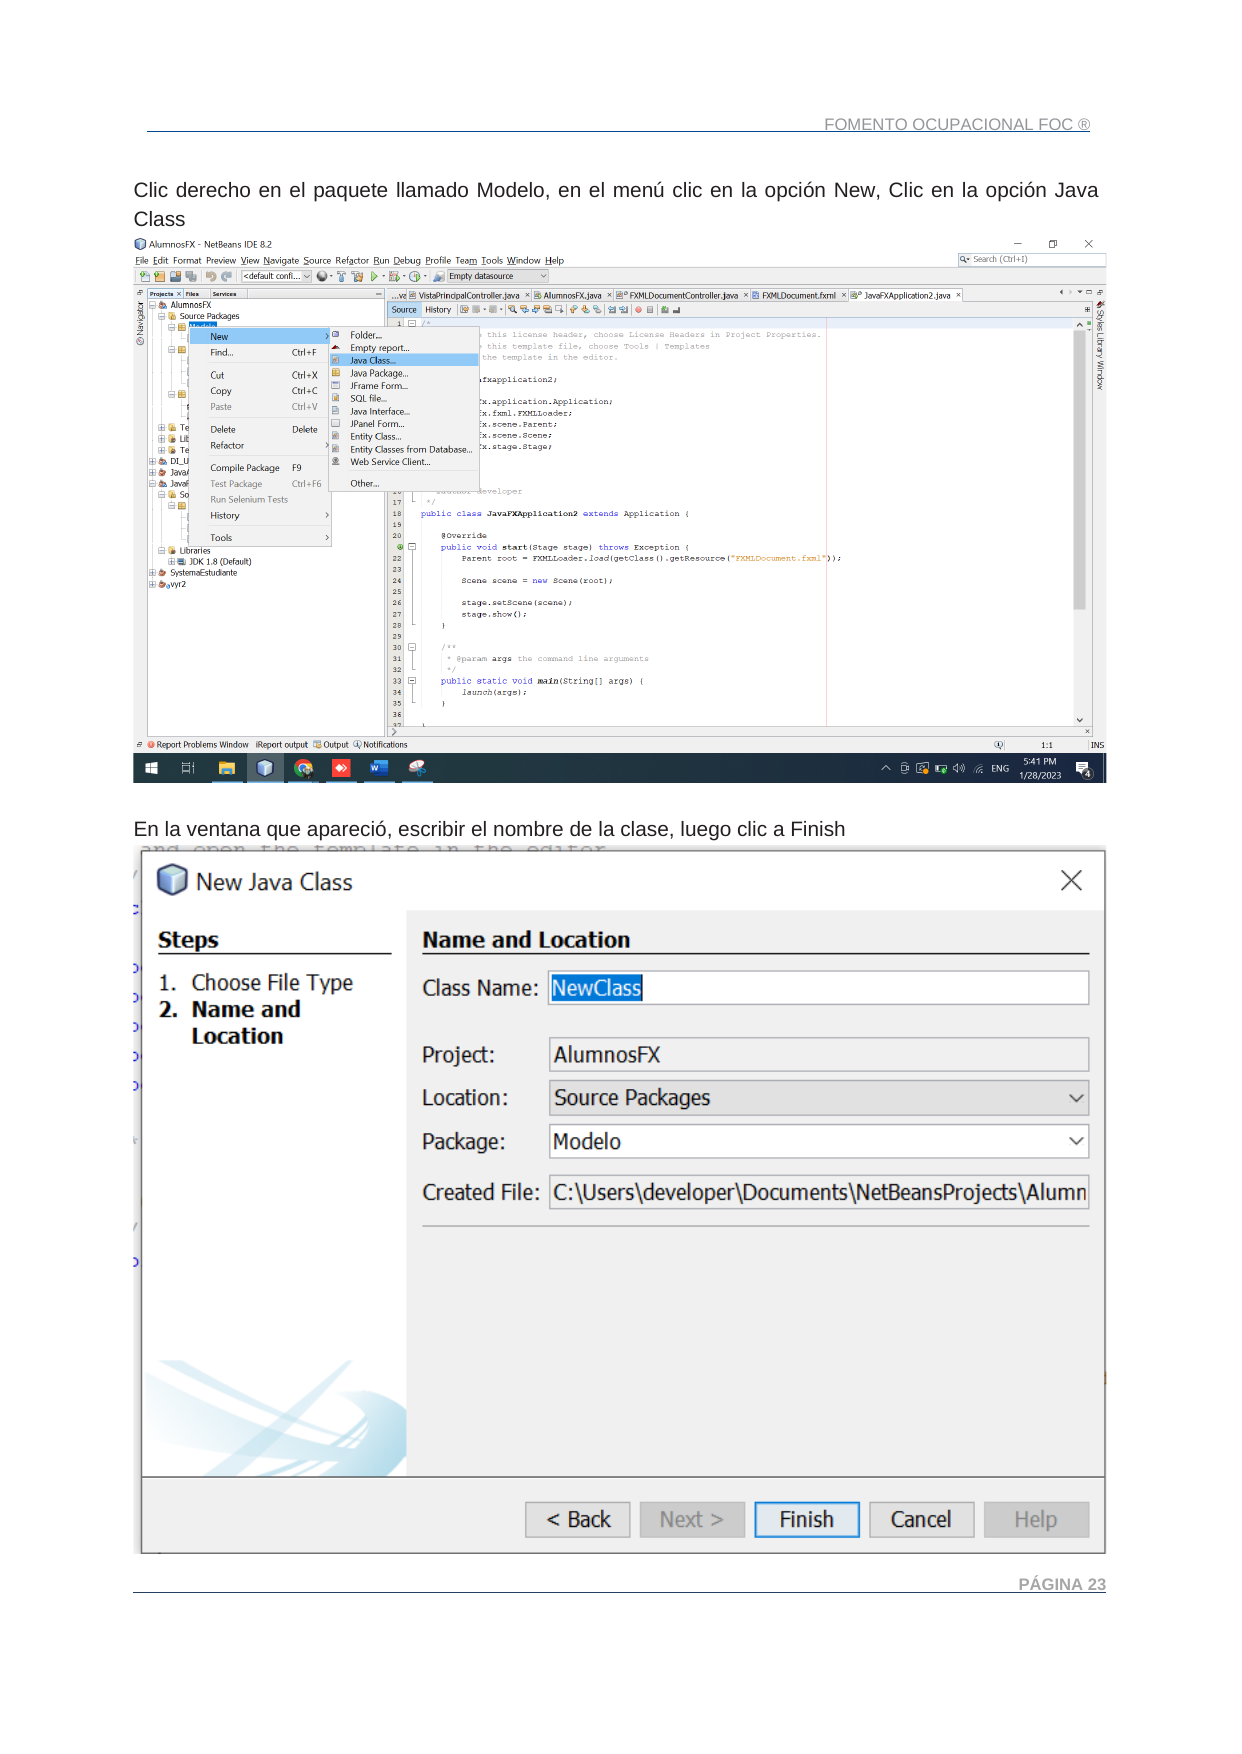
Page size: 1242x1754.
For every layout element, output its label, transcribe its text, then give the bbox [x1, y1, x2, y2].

picture [133, 235, 1107, 783]
picture [133, 845, 1107, 1554]
text En la ventana que apareció, escribir el nombre de la clase, luego clic a Finish [133, 817, 1101, 841]
text Clic derecho en el paquete llamado Modelo, en el menú clic en la opción New, Clic en la opción Java Class [133, 178, 1101, 231]
